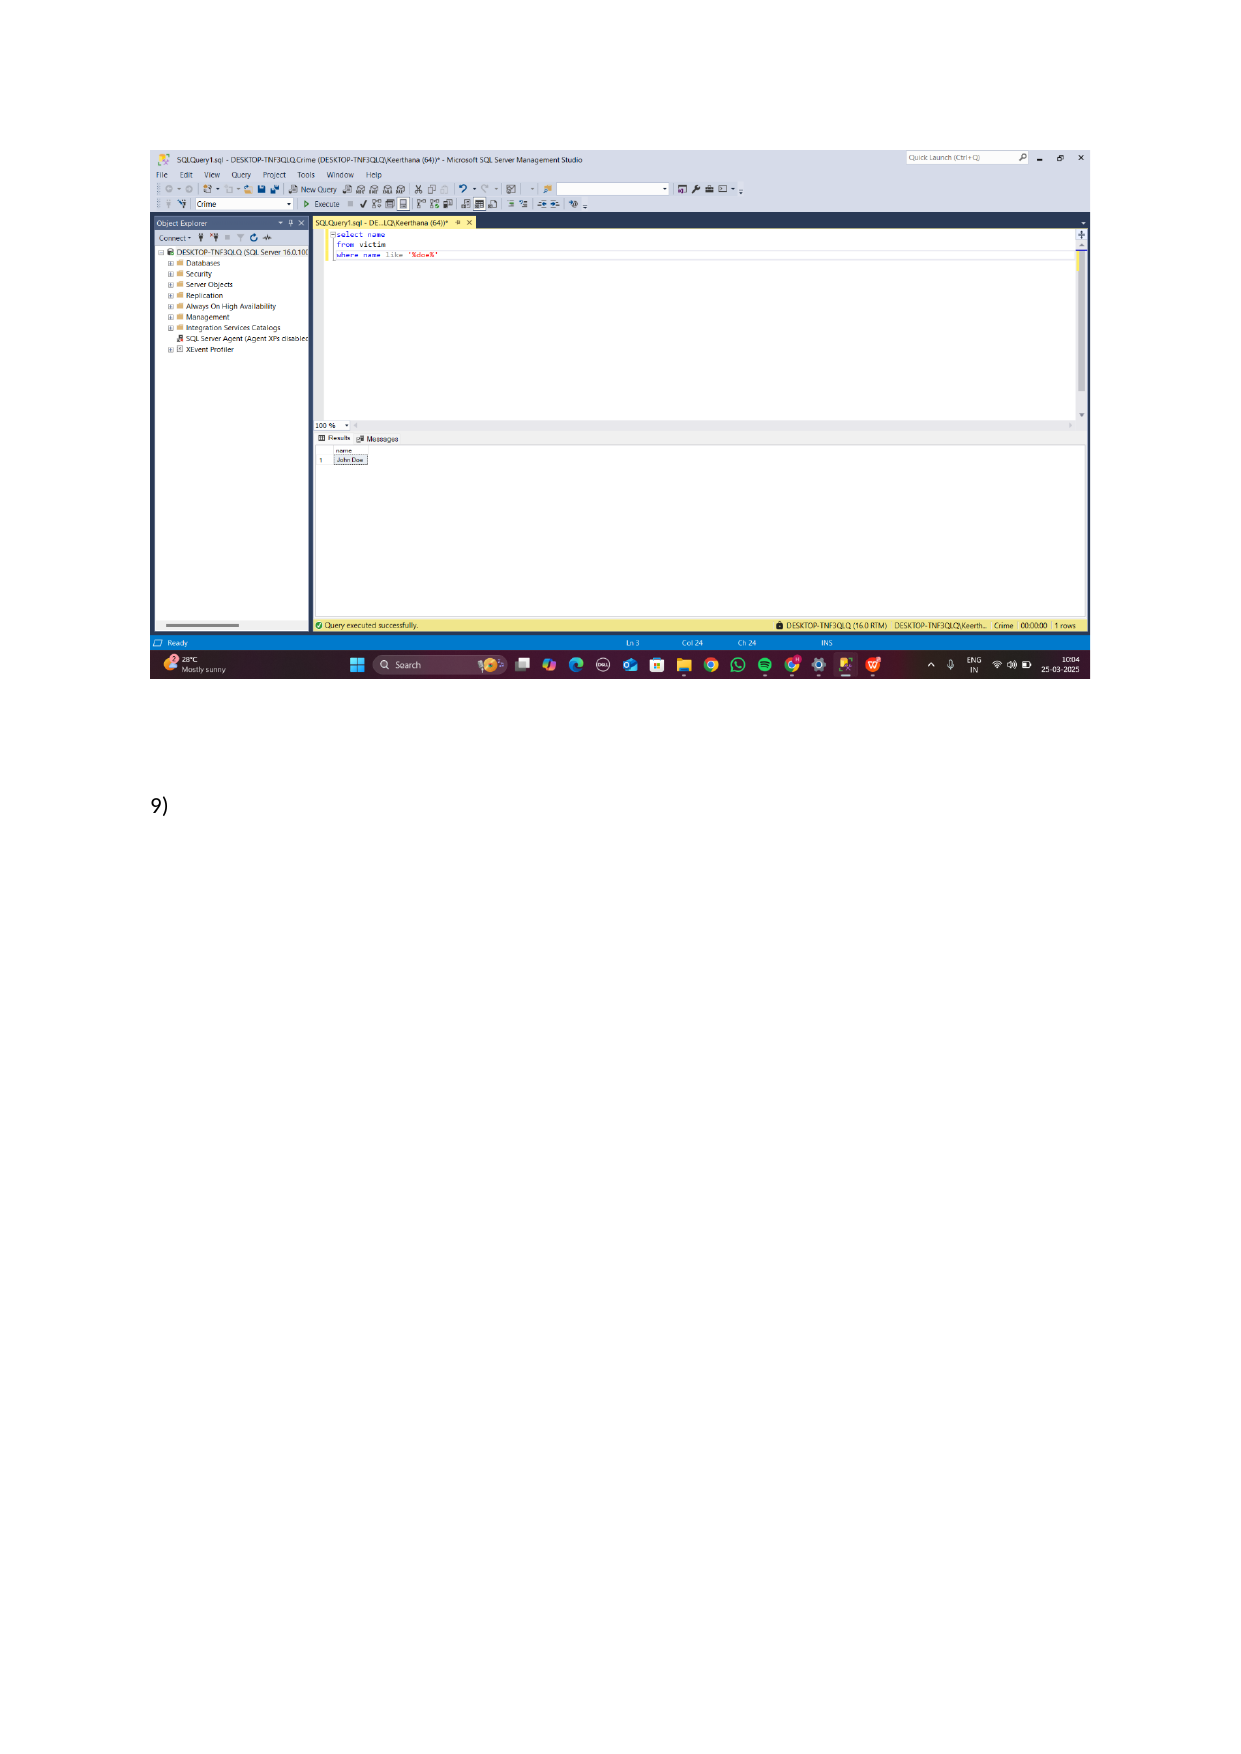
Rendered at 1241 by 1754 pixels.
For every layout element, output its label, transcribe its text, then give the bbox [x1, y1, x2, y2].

picture [150, 150, 1091, 679]
text 9) [150, 791, 1090, 819]
